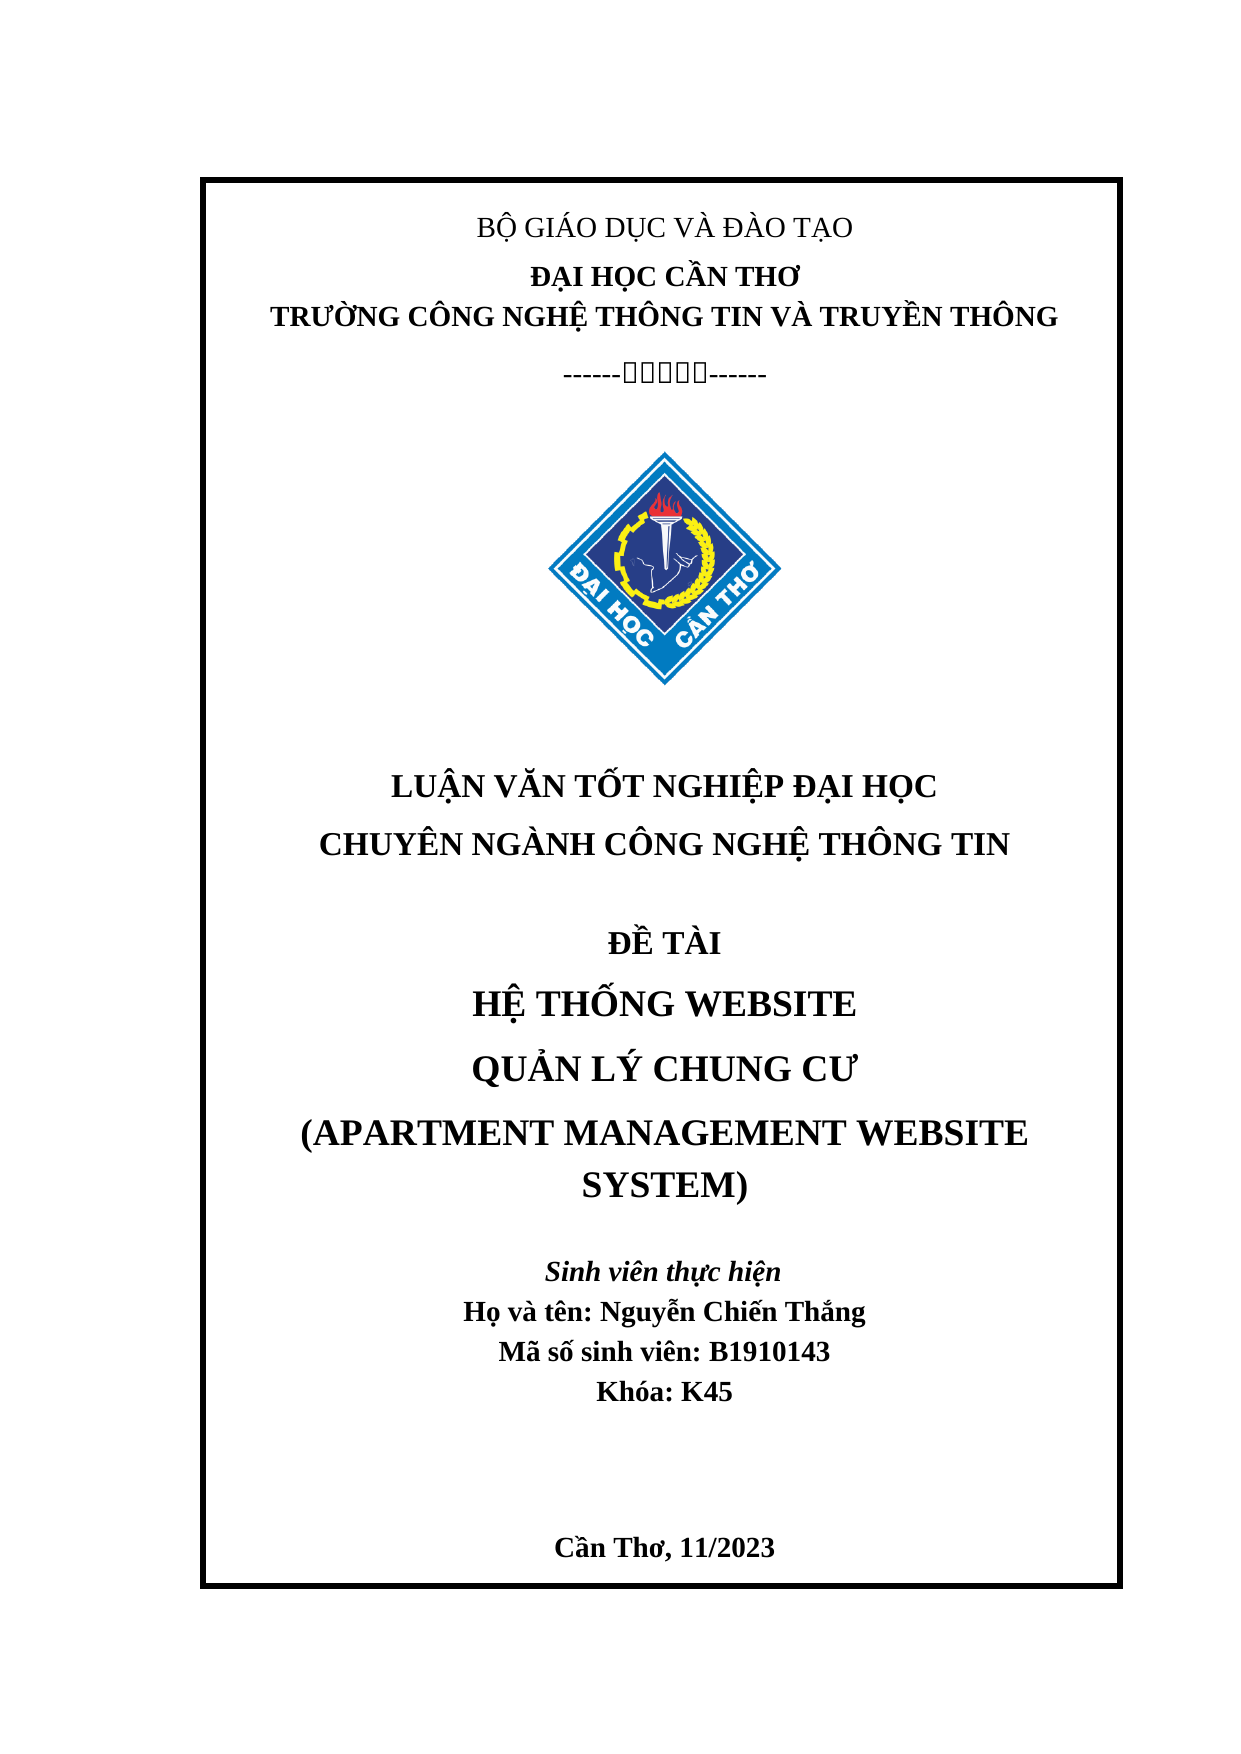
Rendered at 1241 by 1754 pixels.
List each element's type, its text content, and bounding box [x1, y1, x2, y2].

text CHUYÊN NGÀNH CÔNG NGHỆ THÔNG TIN [250, 825, 1079, 863]
text (APARTMENT MANAGEMENT WEBSITE SYSTEM) [250, 1110, 1079, 1205]
text TRƯỜNG CÔNG NGHỆ THÔNG TIN VÀ TRUYỀN THÔNG [207, 299, 1122, 333]
text Mã số sinh viên: B1910143 [207, 1334, 1122, 1368]
text ĐẠI HỌC CẦN THƠ [250, 259, 1079, 292]
text QUẢN LÝ CHUNG CƯ [250, 1046, 1079, 1089]
text ĐỀ TÀI [250, 923, 1079, 962]
text HỆ THỐNG WEBSITE [250, 982, 1079, 1025]
text Họ và tên: Nguyễn Chiến Thắng [207, 1294, 1122, 1328]
text BỘ GIÁO DỤC VÀ ĐÀO TẠO [250, 210, 1079, 243]
text Khóa: K45 [207, 1374, 1122, 1408]
text LUẬN VĂN TỐT NGHIỆP ĐẠI HỌC [250, 766, 1079, 805]
text Sinh viên thực hiện [207, 1254, 1122, 1287]
text ------------ [250, 352, 1079, 392]
picture [547, 451, 782, 686]
